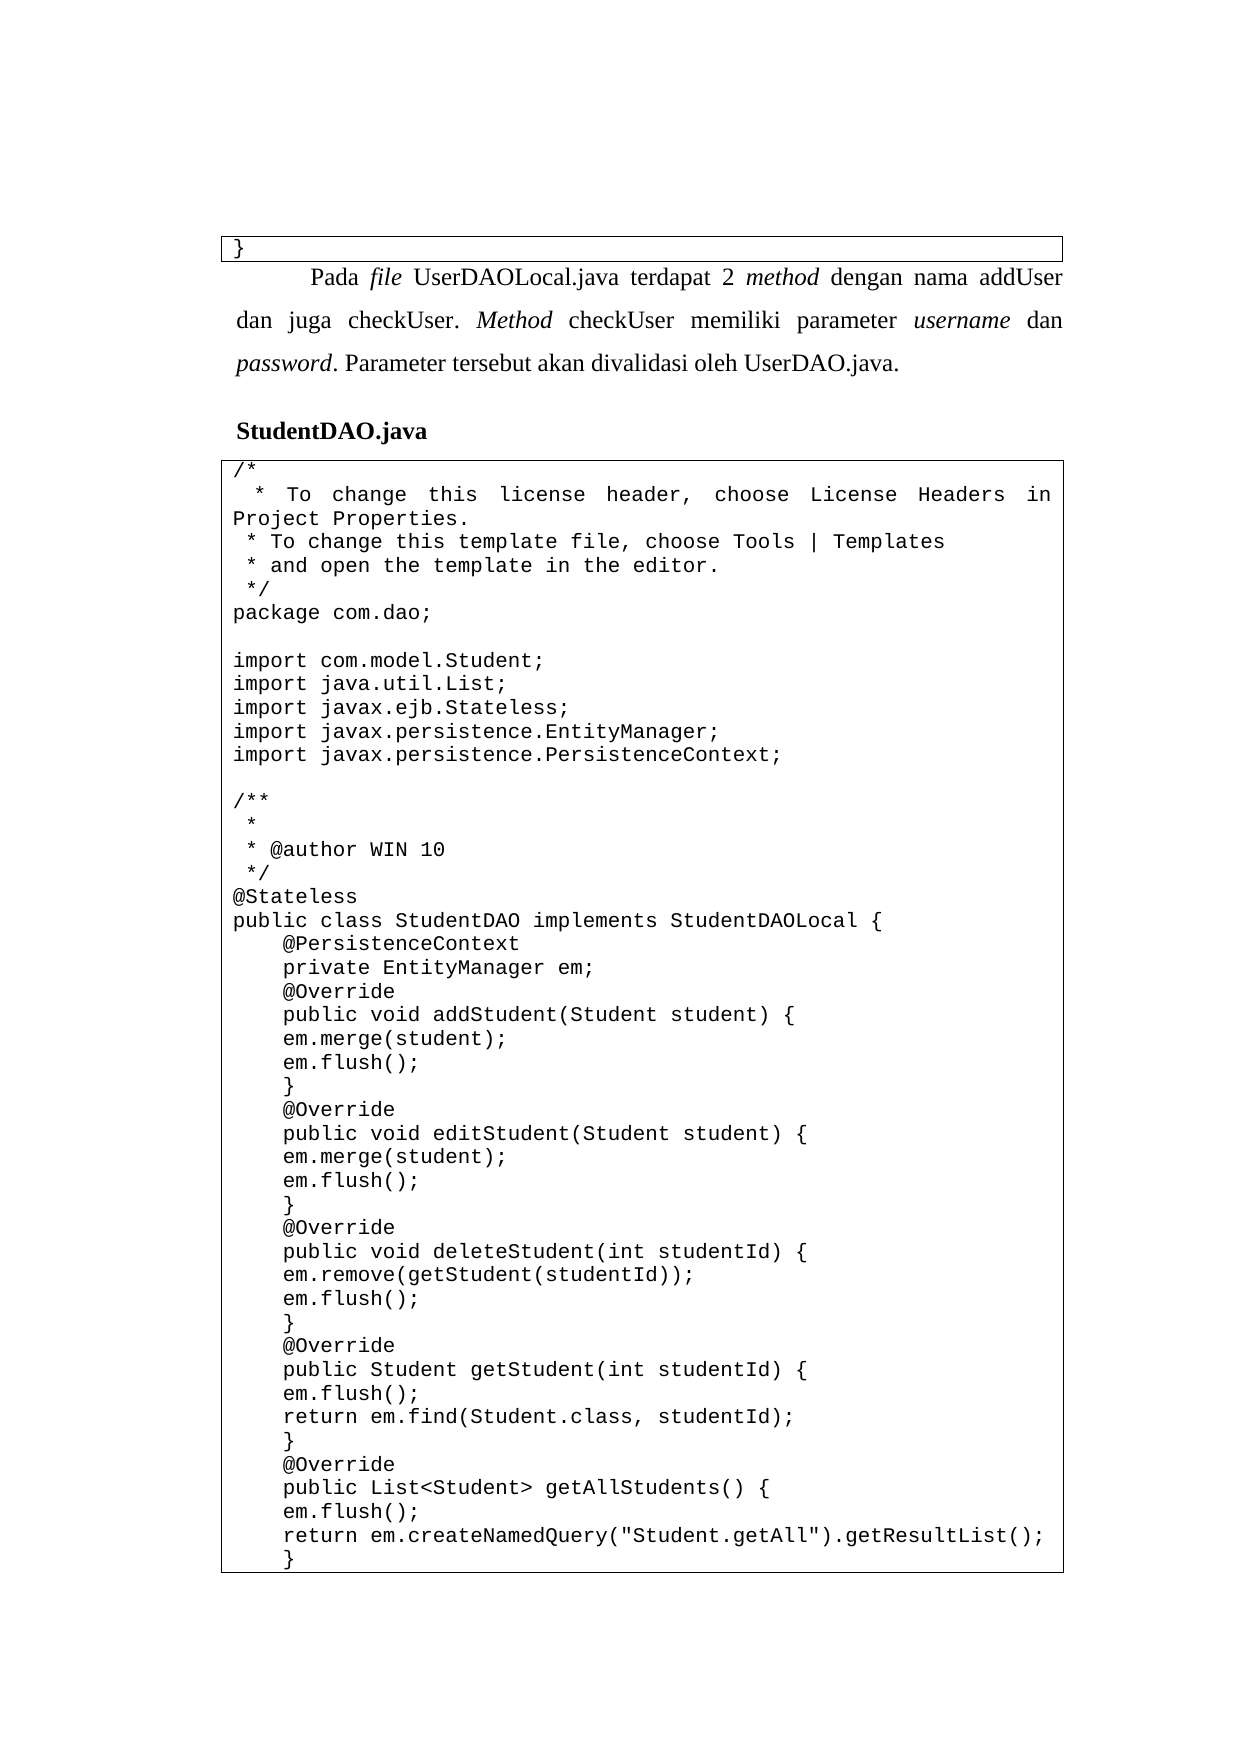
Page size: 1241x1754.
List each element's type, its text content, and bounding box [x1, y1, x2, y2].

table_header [222, 461, 1063, 1572]
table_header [222, 237, 1062, 261]
text Pada file UserDAOLocal.java terdapat 2 method dengan nama addUser dan juga checkUser. Method checkUser memiliki parameter username dan password. Parameter tersebut akan divalidasi oleh UserDAO.java. [236, 262, 1063, 377]
text StudentDAO.java [236, 416, 1063, 445]
